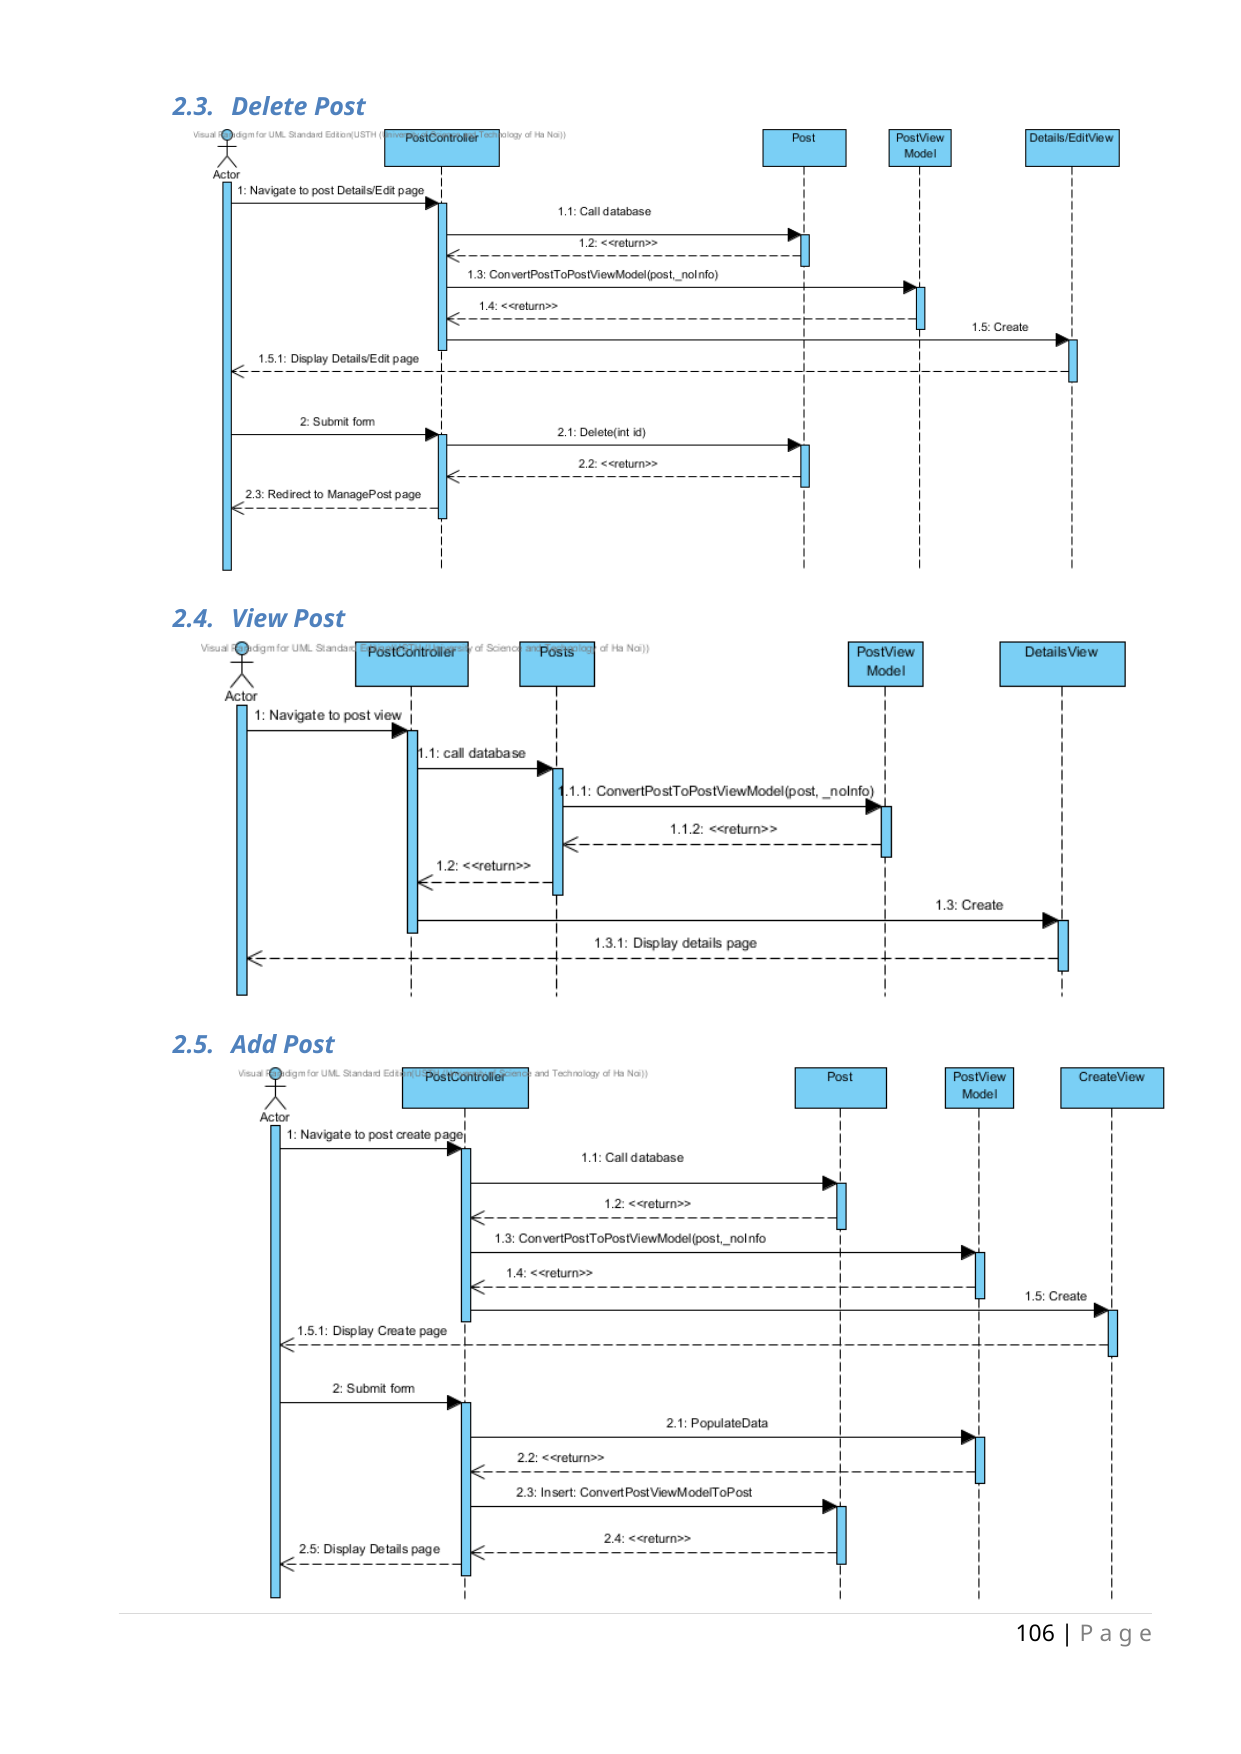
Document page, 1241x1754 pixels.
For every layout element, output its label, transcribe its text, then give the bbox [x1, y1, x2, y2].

subtitle View Post [193, 600, 1152, 634]
picture [201, 639, 1131, 1001]
subtitle Delete Post [193, 88, 1152, 123]
picture [238, 1065, 1169, 1603]
picture [193, 127, 1124, 575]
subtitle Add Post [193, 1026, 1152, 1060]
